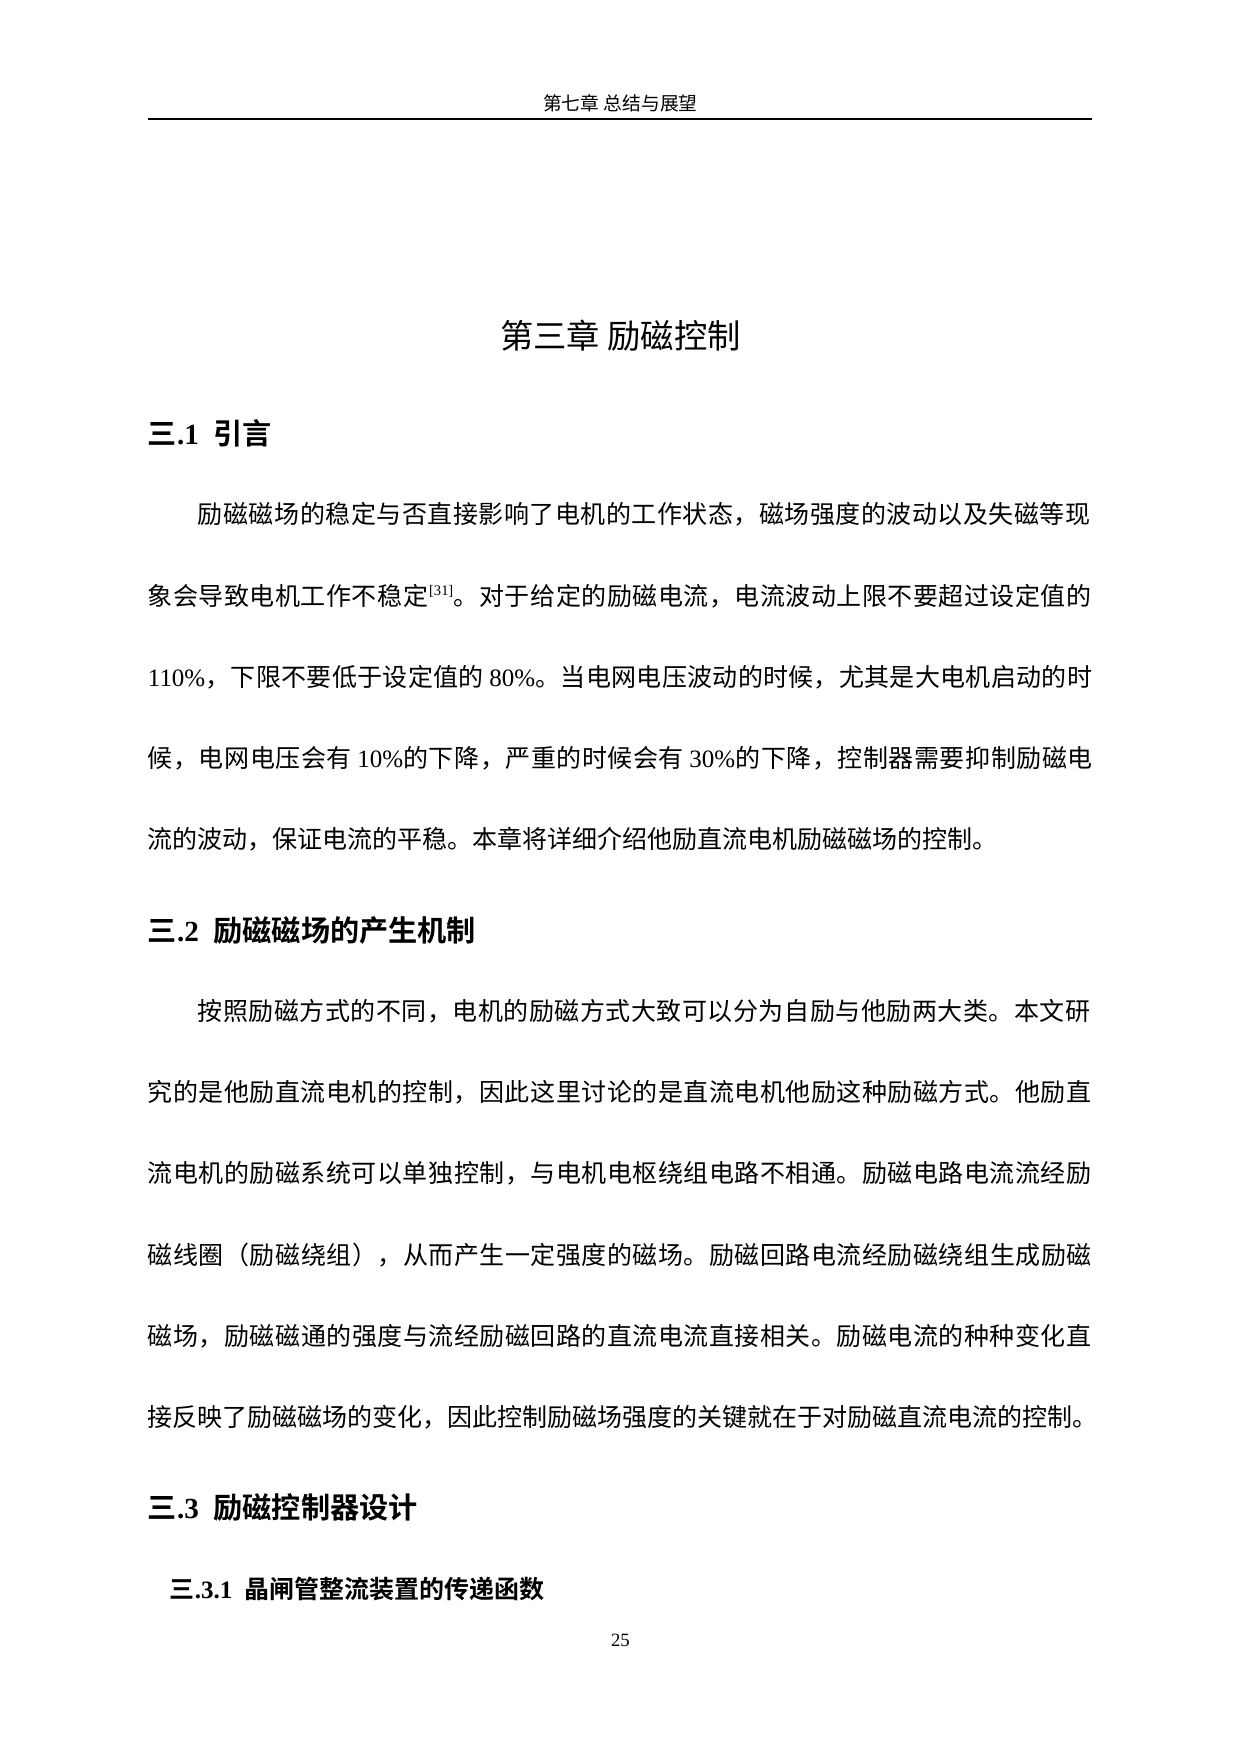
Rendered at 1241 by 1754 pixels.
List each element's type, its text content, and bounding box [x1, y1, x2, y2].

text 励磁磁场的稳定与否直接影响了电机的工作状态，磁场强度的波动以及失磁等现象会导致电机工作不稳定[31]。对于给定的励磁电流，电流波动上限不要超过设定值的110%，下限不要低于设定值的80%。当电网电压波动的时候，尤其是大电机启动的时候，电网电压会有10%的下降，严重的时候会有30%的下降，控制器需要抑制励磁电流的波动，保证电流的平稳。本章将详细介绍他励直流电机励磁磁场的控制。 [148, 481, 1092, 871]
subtitle 励磁控制器设计 [148, 1474, 1092, 1539]
subtitle 励磁磁场的产生机制 [148, 896, 1092, 961]
subtitle 晶闸管整流装置的传递函数 [169, 1555, 1071, 1620]
subtitle 励磁控制 [148, 302, 1092, 367]
subtitle 引言 [148, 399, 1092, 464]
text 按照励磁方式的不同，电机的励磁方式大致可以分为自励与他励两大类。本文研究的是他励直流电机的控制，因此这里讨论的是直流电机他励这种励磁方式。他励直流电机的励磁系统可以单独控制，与电机电枢绕组电路不相通。励磁电路电流流经励磁线圈（励磁绕组），从而产生一定强度的磁场。励磁回路电流经励磁绕组生成励磁磁场，励磁磁通的强度与流经励磁回路的直流电流直接相关。励磁电流的种种变化直接反映了励磁磁场的变化，因此控制励磁场强度的关键就在于对励磁直流电流的控制。 [148, 977, 1092, 1448]
